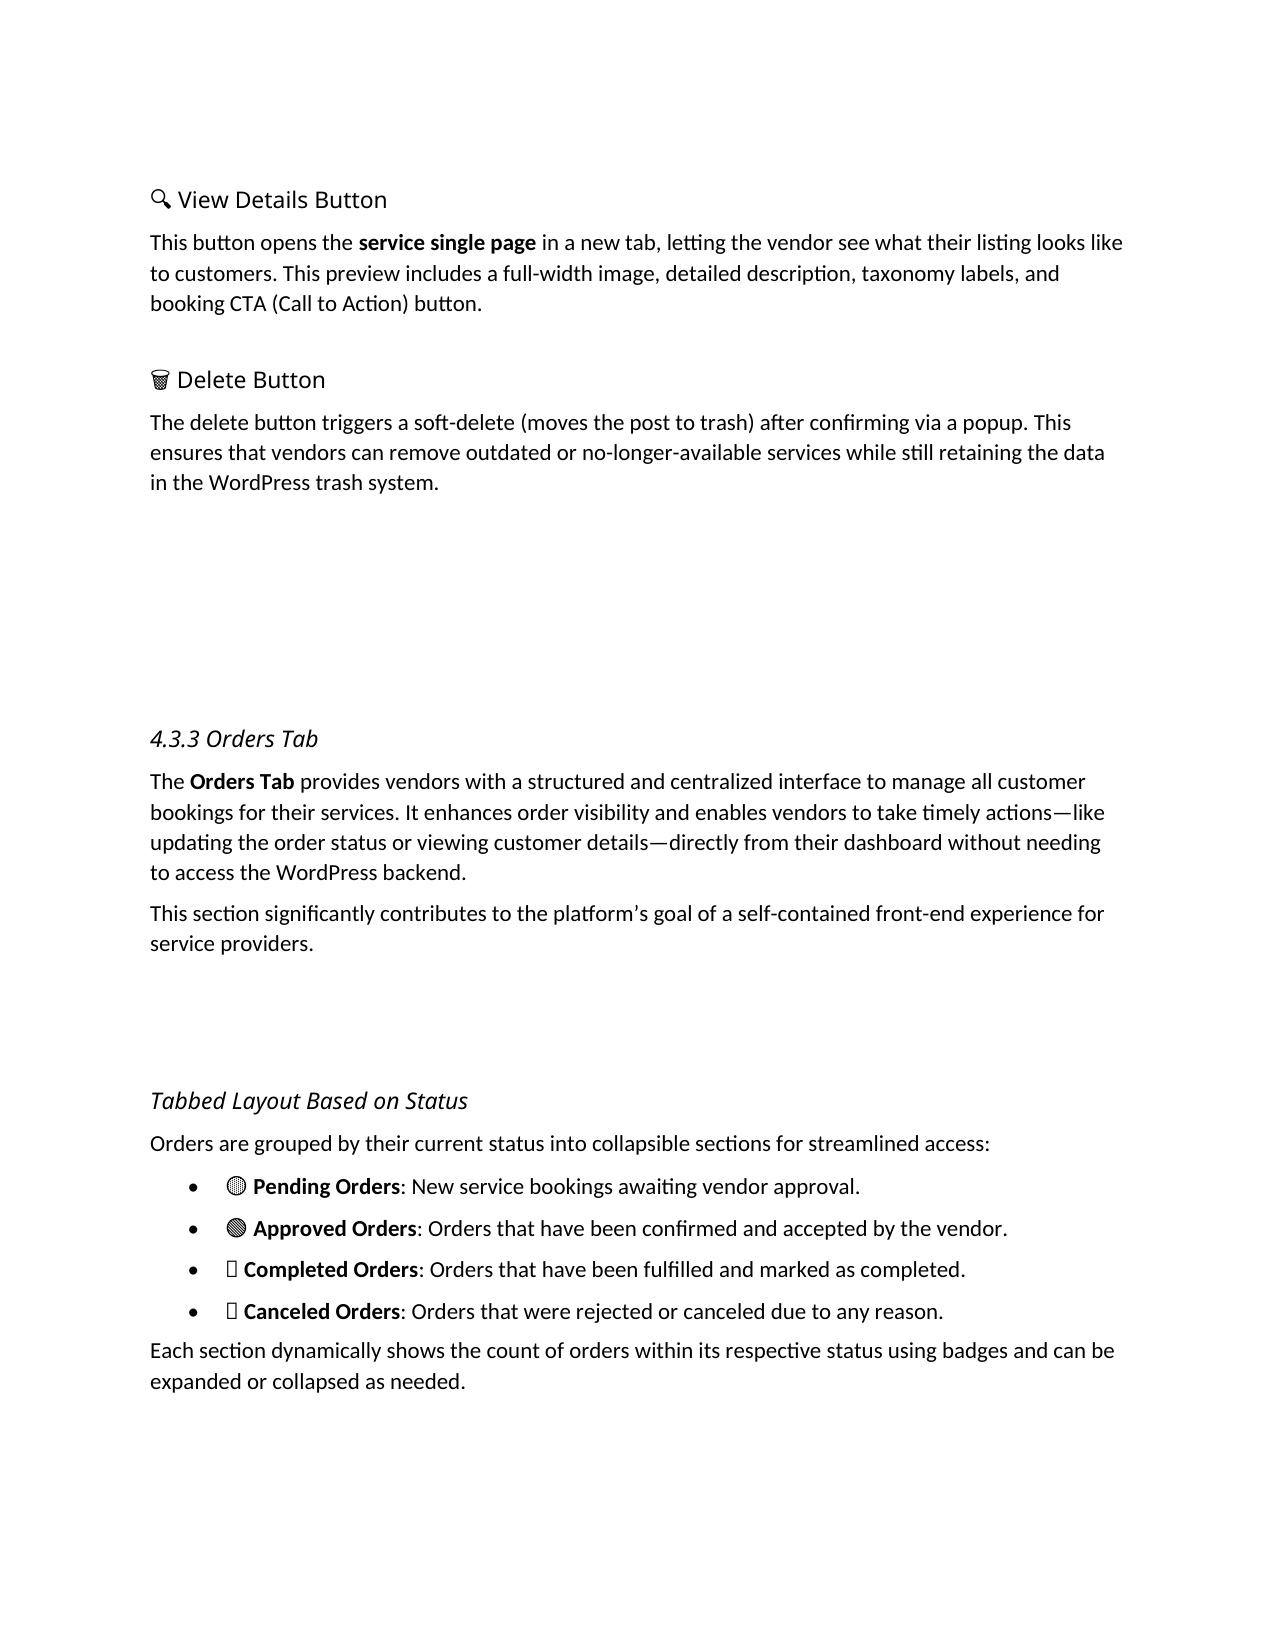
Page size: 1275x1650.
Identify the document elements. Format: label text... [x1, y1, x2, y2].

text 🗑️ Delete Button [150, 364, 1125, 395]
text This button opens the service single page in a new tab, letting the vendor see what their listing looks like to customers. This preview includes a full-width image, detailed description, taxonomy labels, and booking CTA (Call to Action) button. [150, 228, 1125, 317]
list 🔴 Canceled Orders: Orders that were rejected or canceled due to any reason. [187, 1295, 1125, 1326]
text Each section dynamically shows the count of orders within its respective status using badges and can be expanded or collapsed as needed. [150, 1337, 1125, 1395]
text This section significantly contributes to the platform’s goal of a self-contained front-end experience for service providers. [150, 899, 1125, 957]
text The delete button triggers a soft-delete (moves the post to trash) after confirming via a popup. This ensures that vendors can remove outdated or no-longer-available services while still retaining the data in the WordPress trash system. [150, 408, 1125, 497]
text The Orders Tab provides vendors with a structured and centralized interface to manage all customer bookings for their services. It enhances order visibility and enables vendors to take timely actions—like updating the order status or viewing customer details—directly from their dashboard without needing to access the WordPress backend. [150, 767, 1125, 886]
text 4.3.3 Orders Tab [150, 723, 1125, 754]
text Tabbed Layout Based on Status [150, 1085, 1125, 1116]
list 🟢 Approved Orders: Orders that have been confirmed and accepted by the vendor. [187, 1212, 1125, 1243]
text 🔍 View Details Button [150, 184, 1125, 216]
list 🟡 Pending Orders: New service bookings awaiting vendor approval. [187, 1170, 1125, 1201]
list 🔵 Completed Orders: Orders that have been fulfilled and marked as completed. [187, 1253, 1125, 1284]
text Orders are grouped by their current status into collapsible sections for streamlined access: [150, 1129, 1125, 1157]
